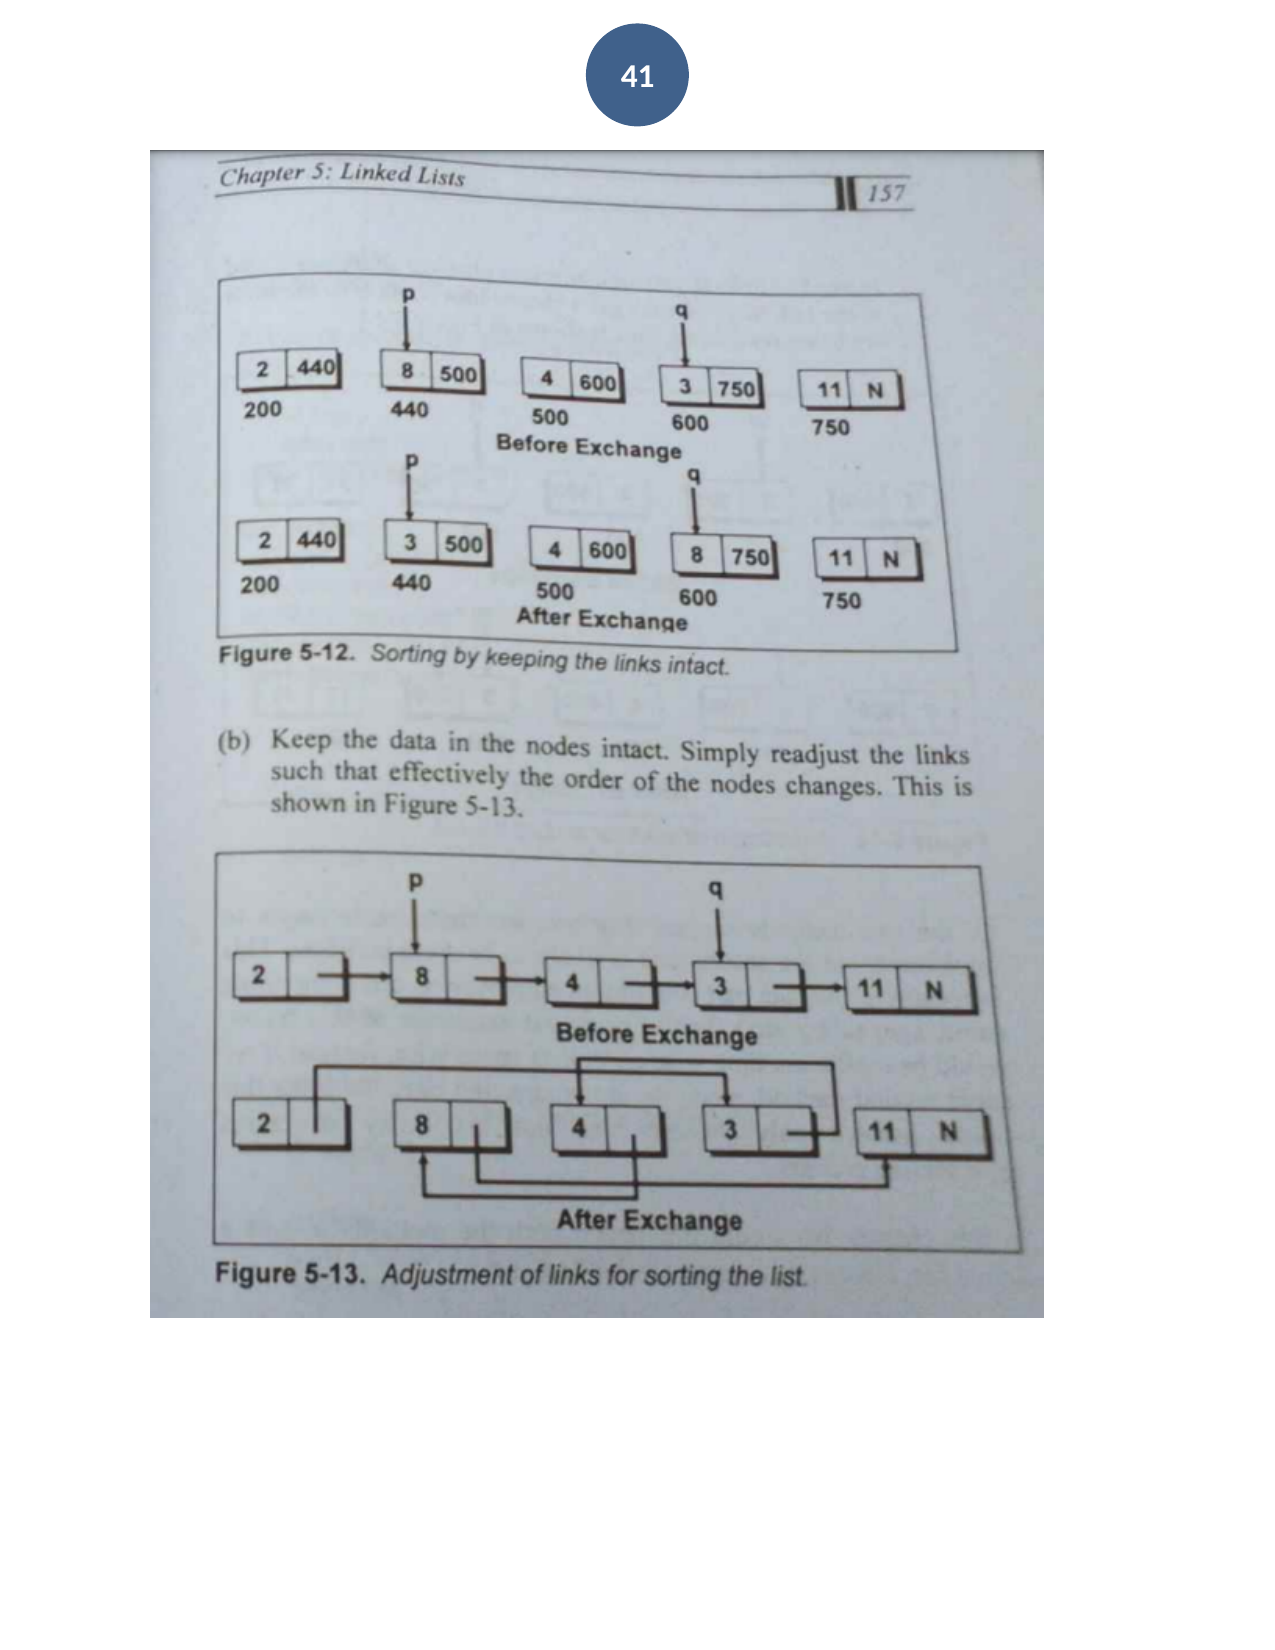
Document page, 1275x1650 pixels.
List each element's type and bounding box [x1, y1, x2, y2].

picture [150, 150, 1044, 1318]
